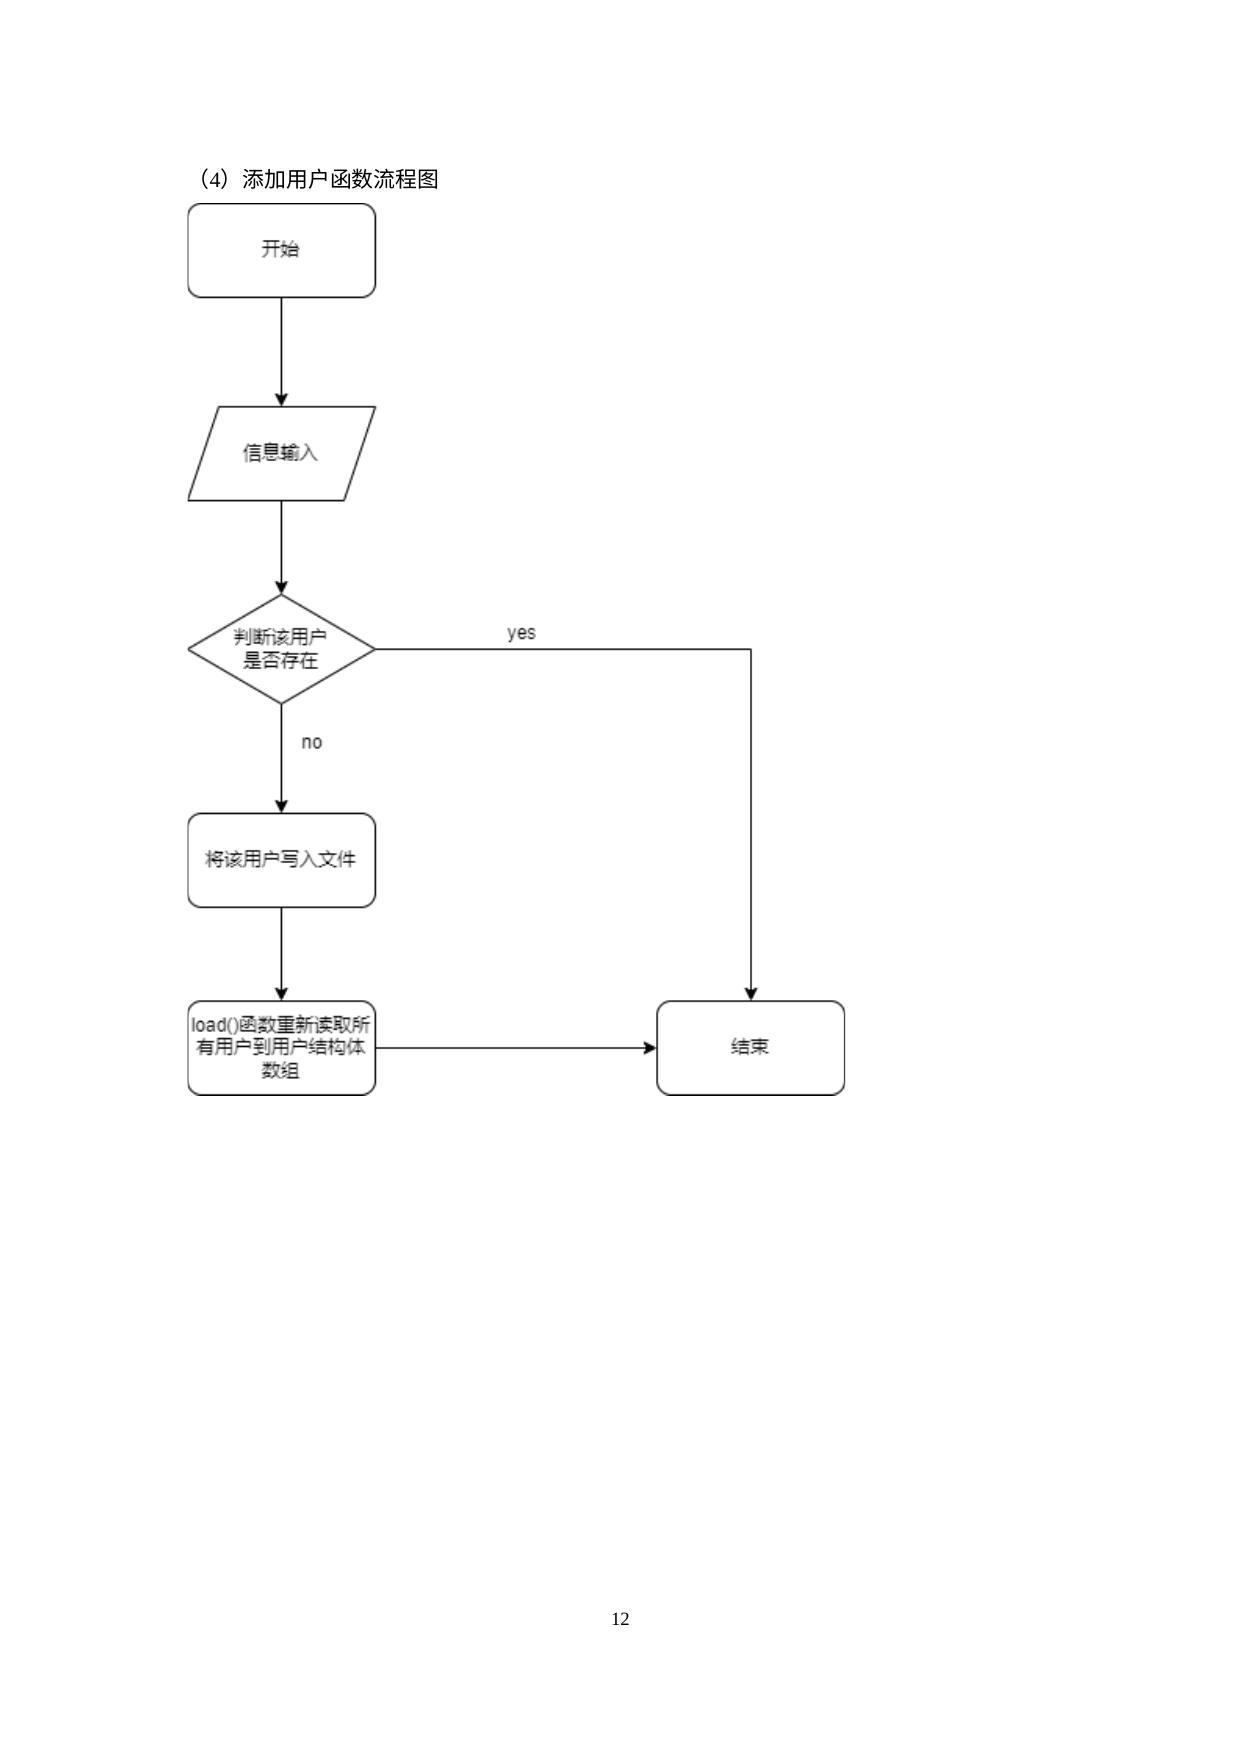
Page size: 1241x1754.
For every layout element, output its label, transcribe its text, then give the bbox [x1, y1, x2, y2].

picture [187, 203, 846, 1096]
text （4）添加用户函数流程图 [187, 162, 1053, 194]
